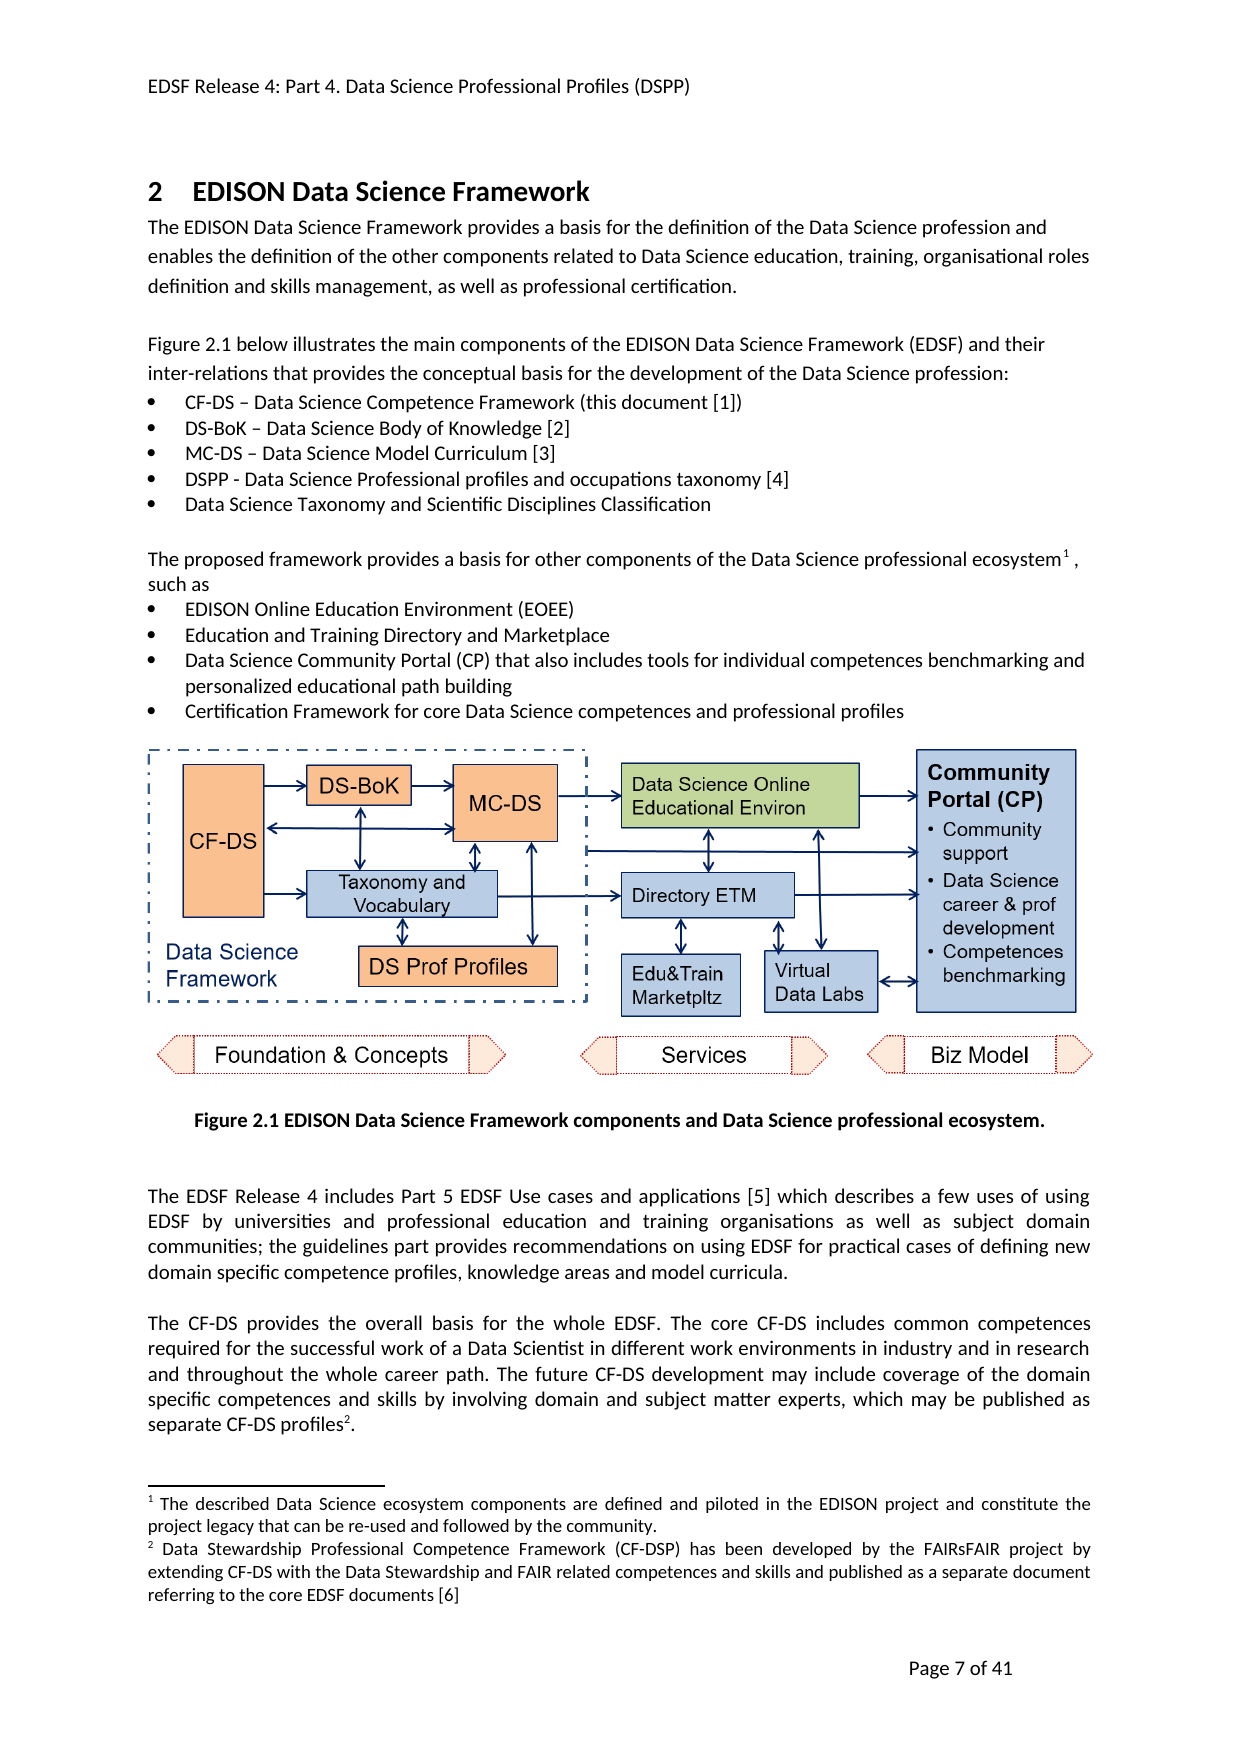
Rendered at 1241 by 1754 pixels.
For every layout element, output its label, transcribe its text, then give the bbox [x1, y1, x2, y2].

text Data Science Community Portal (CP) that also includes tools for individual competences benchmarking and personalized educational path building [148, 647, 1093, 698]
text MC-DS – Data Science Model Curriculum [3] [148, 440, 1093, 466]
text CF-DS – Data Science Competence Framework (this document [1]) [148, 389, 1093, 415]
text The EDISON Data Science Framework provides a basis for the definition of the Data Science profession and enables the definition of the other components related to Data Science education, training, organisational roles definition and skills management, as well as professional certification. [148, 214, 1093, 298]
text The CF-DS provides the overall basis for the whole EDSF. The core CF-DS includes common competences required for the successful work of a Data Scientist in different work environments in industry and in research and throughout the whole career path. The future CF-DS development may include coverage of the domain specific competences and skills by involving domain and subject matter experts, which may be published as separate CF-DS profiles. [148, 1310, 1093, 1437]
text Certification Framework for core Data Science competences and professional profiles [148, 698, 1093, 724]
text Data Science Taxonomy and Scientific Disciplines Classification [148, 491, 1093, 517]
text Figure 2.1 EDISON Data Science Framework components and Data Science professional ecosystem. [148, 1107, 1093, 1133]
text The proposed framework provides a basis for other components of the Data Science professional ecosystem , such as [148, 546, 1093, 597]
text The EDSF Release 4 includes Part 5 EDSF Use cases and applications [5] which describes a few uses of using EDSF by universities and professional education and training organisations as well as subject domain communities; the guidelines part provides recommendations on using EDSF for practical cases of defining new domain specific competence profiles, knowledge areas and model curricula. [148, 1183, 1093, 1284]
text Education and Training Directory and Marketplace [148, 622, 1093, 647]
picture [147, 749, 1093, 1082]
text DS-BoK – Data Science Body of Knowledge [2] [148, 415, 1093, 440]
text DSPP - Data Science Professional profiles and occupations taxonomy [4] [148, 466, 1093, 491]
text Figure 2.1 below illustrates the main components of the EDISON Data Science Framework (EDSF) and their inter-relations that provides the conceptual basis for the development of the Data Science profession: [148, 331, 1093, 386]
text EDISON Online Education Environment (EOEE) [148, 597, 1093, 622]
subtitle EDISON Data Science Framework [148, 173, 1093, 208]
